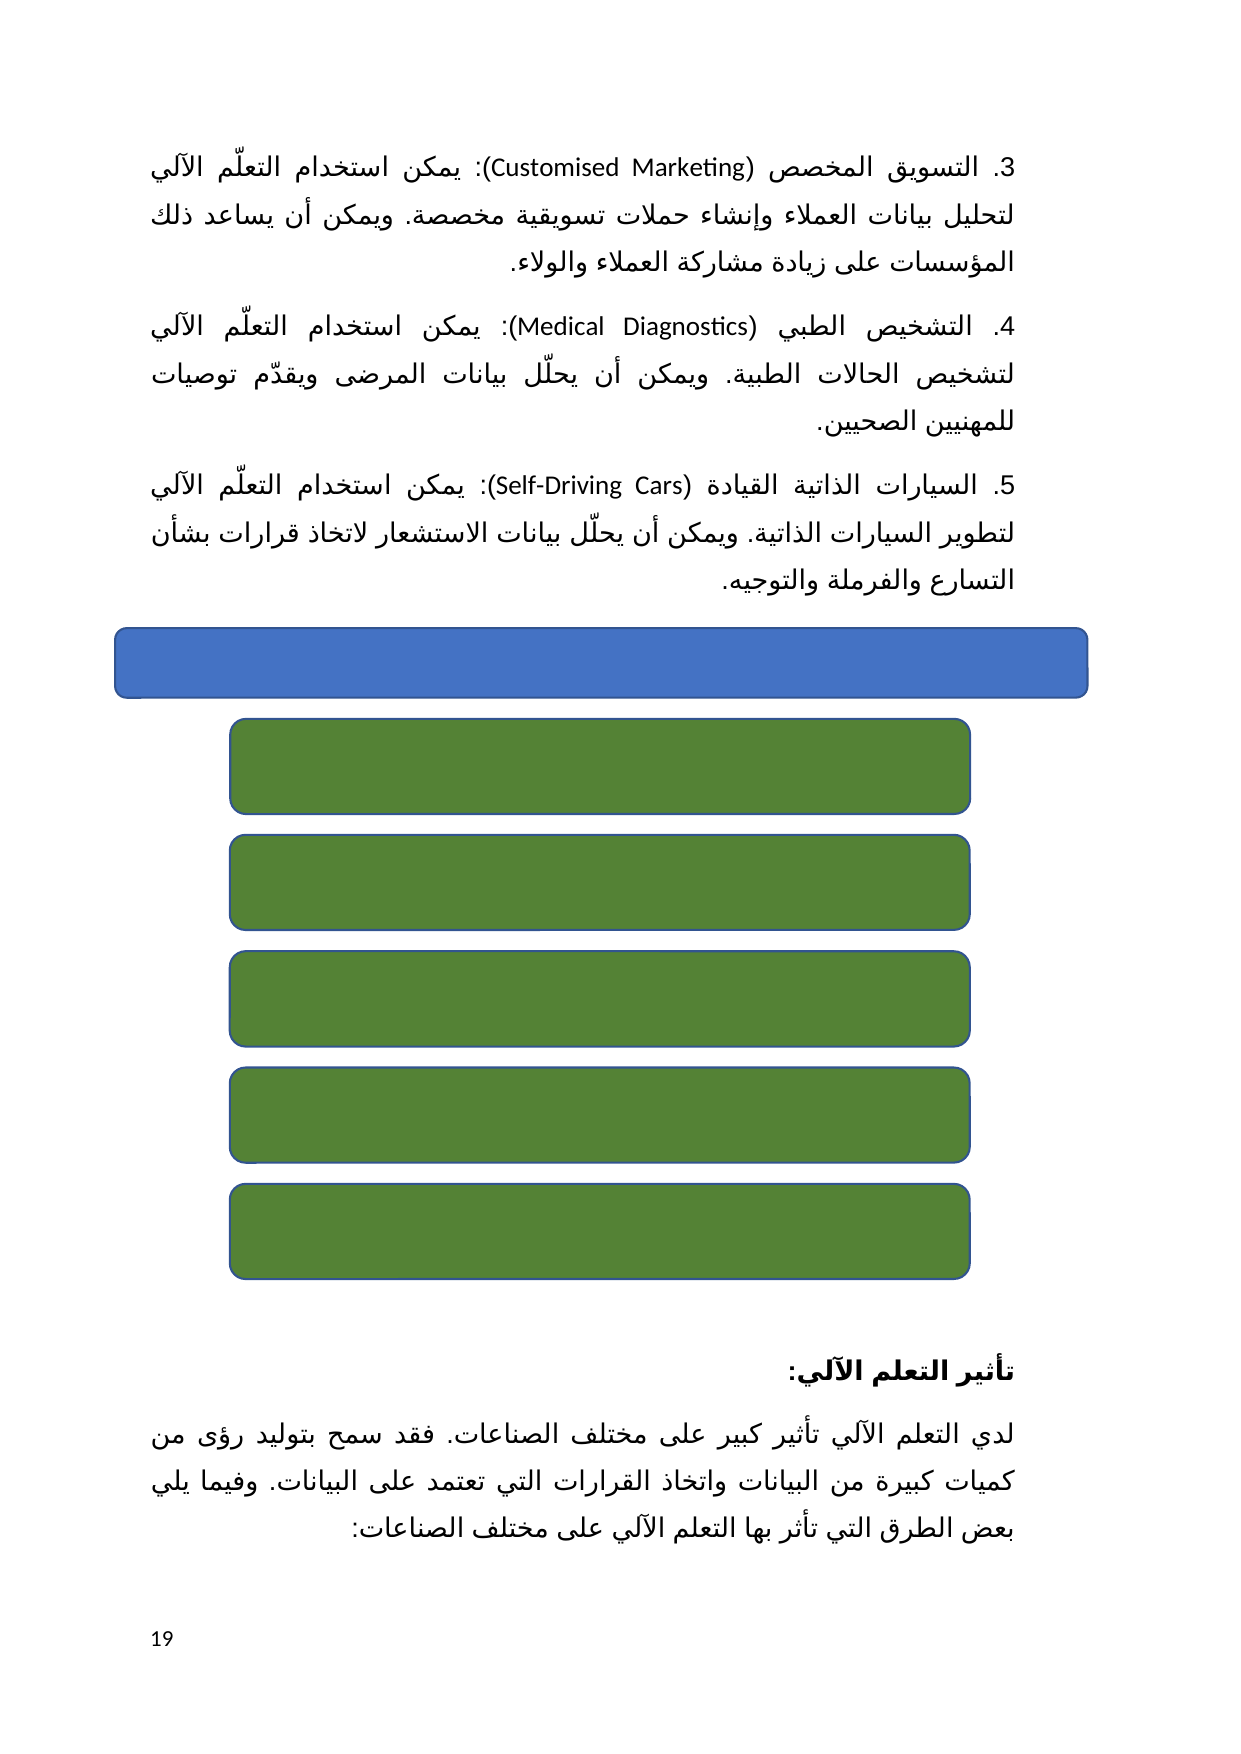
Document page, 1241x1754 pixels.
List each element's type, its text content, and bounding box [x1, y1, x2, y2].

text 5. السيارات الذاتية القيادة (Self-Driving Cars): يمكن استخدام التعلّم الآلي لتطوير السيارات الذاتية. ويمكن أن يحلّل بيانات الاستشعار لاتخاذ قرارات بشأن التسارع والفرملة والتوجيه. [150, 468, 1015, 595]
text تأثير التعلم الآلي: [150, 1355, 1015, 1386]
text 3. التسويق المخصص (Customised Marketing): يمكن استخدام التعلّم الآلي لتحليل بيانات العملاء وإنشاء حملات تسويقية مخصصة. ويمكن أن يساعد ذلك المؤسسات على زيادة مشاركة العملاء والولاء. [150, 150, 1015, 277]
text لدي التعلم الآلي تأثير كبير على مختلف الصناعات. فقد سمح بتوليد رؤى من كميات كبيرة من البيانات واتخاذ القرارات التي تعتمد على البيانات. وفيما يلي بعض الطرق التي تأثر بها التعلم الآلي على مختلف الصناعات: [150, 1418, 1015, 1543]
text 4. التشخيص الطبي (Medical Diagnostics): يمكن استخدام التعلّم الآلي لتشخيص الحالات الطبية. ويمكن أن يحلّل بيانات المرضى ويقدّم توصيات للمهنيين الصحيين. [150, 309, 1015, 436]
